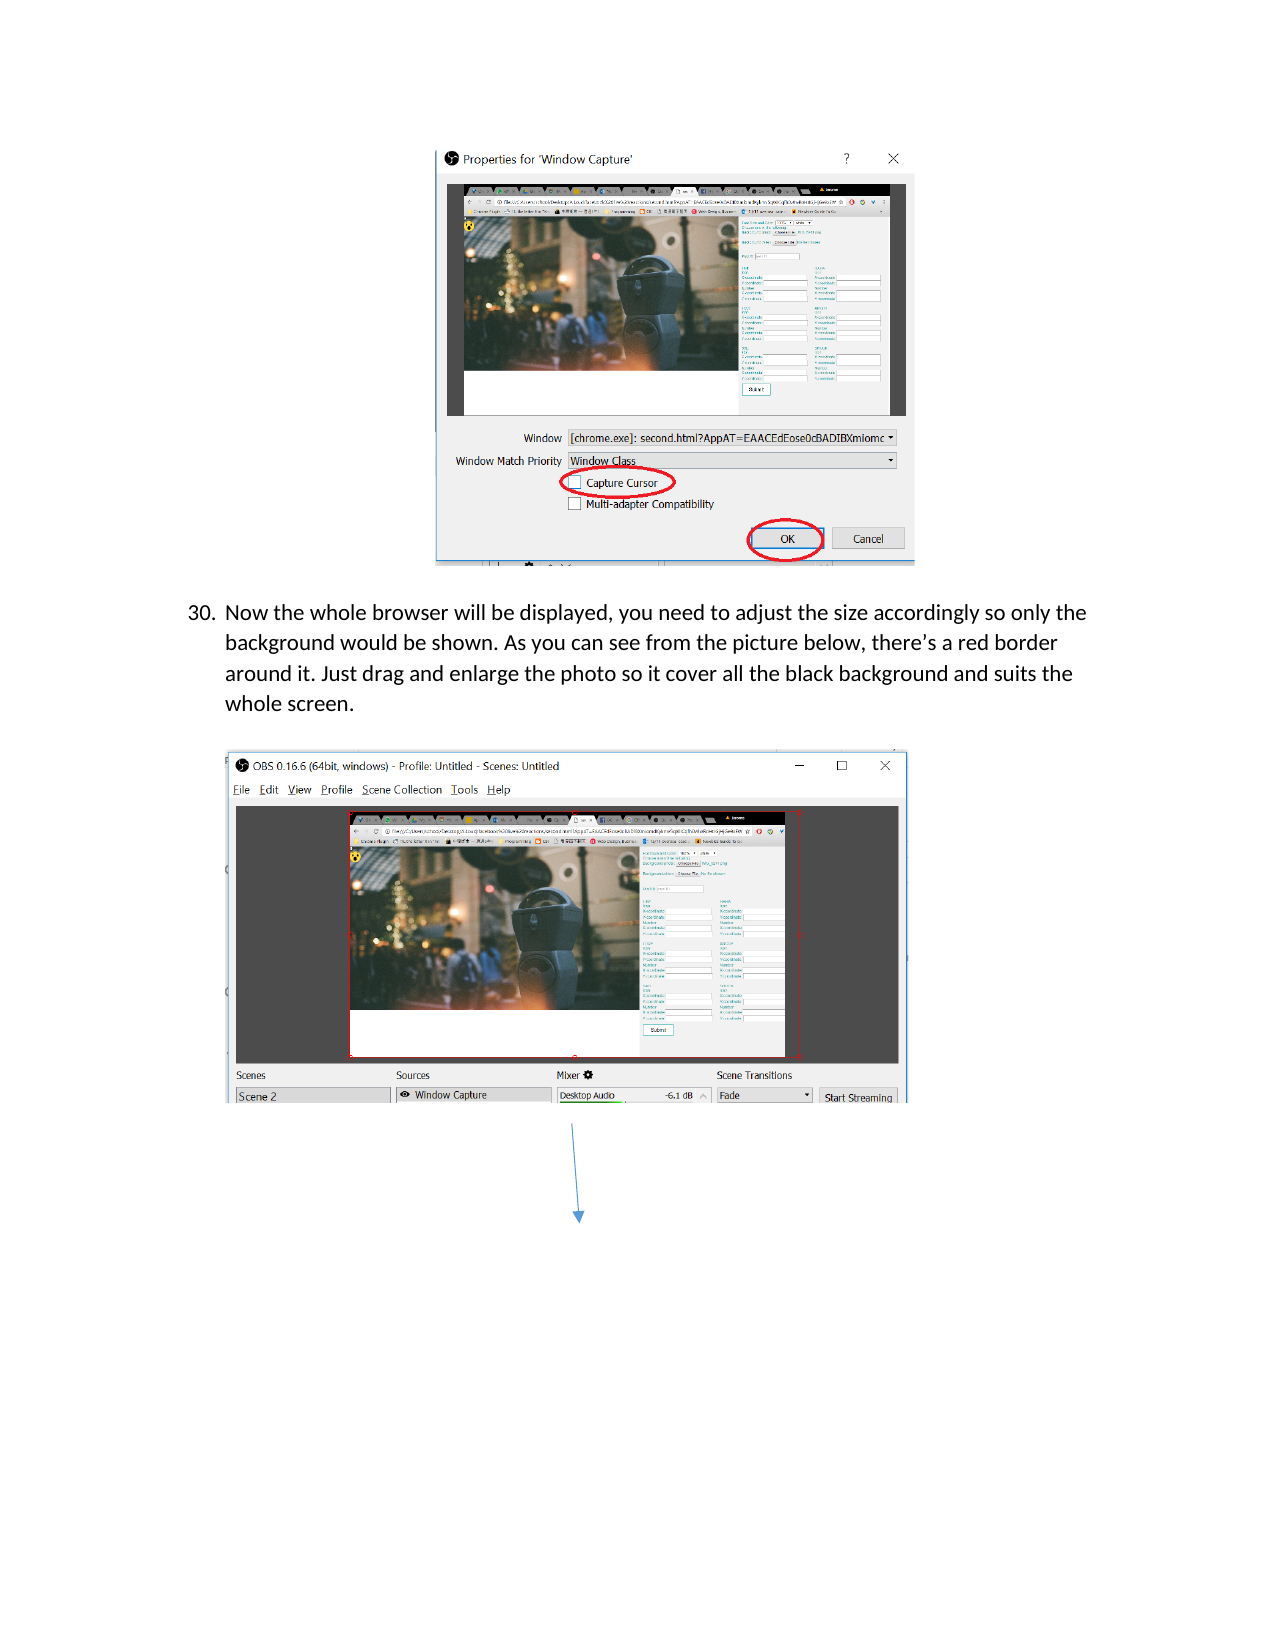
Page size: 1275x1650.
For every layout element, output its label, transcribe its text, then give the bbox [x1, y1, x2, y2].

picture [225, 749, 909, 1103]
list Now the whole browser will be displayed, you need to adjust the size accordingly so only the background would be shown. As you can see from the picture below, there’s a red border around it. Just drag and enlarge the photo so it cover all the black background and suits the whole screen. [187, 598, 1125, 717]
picture [435, 150, 915, 566]
